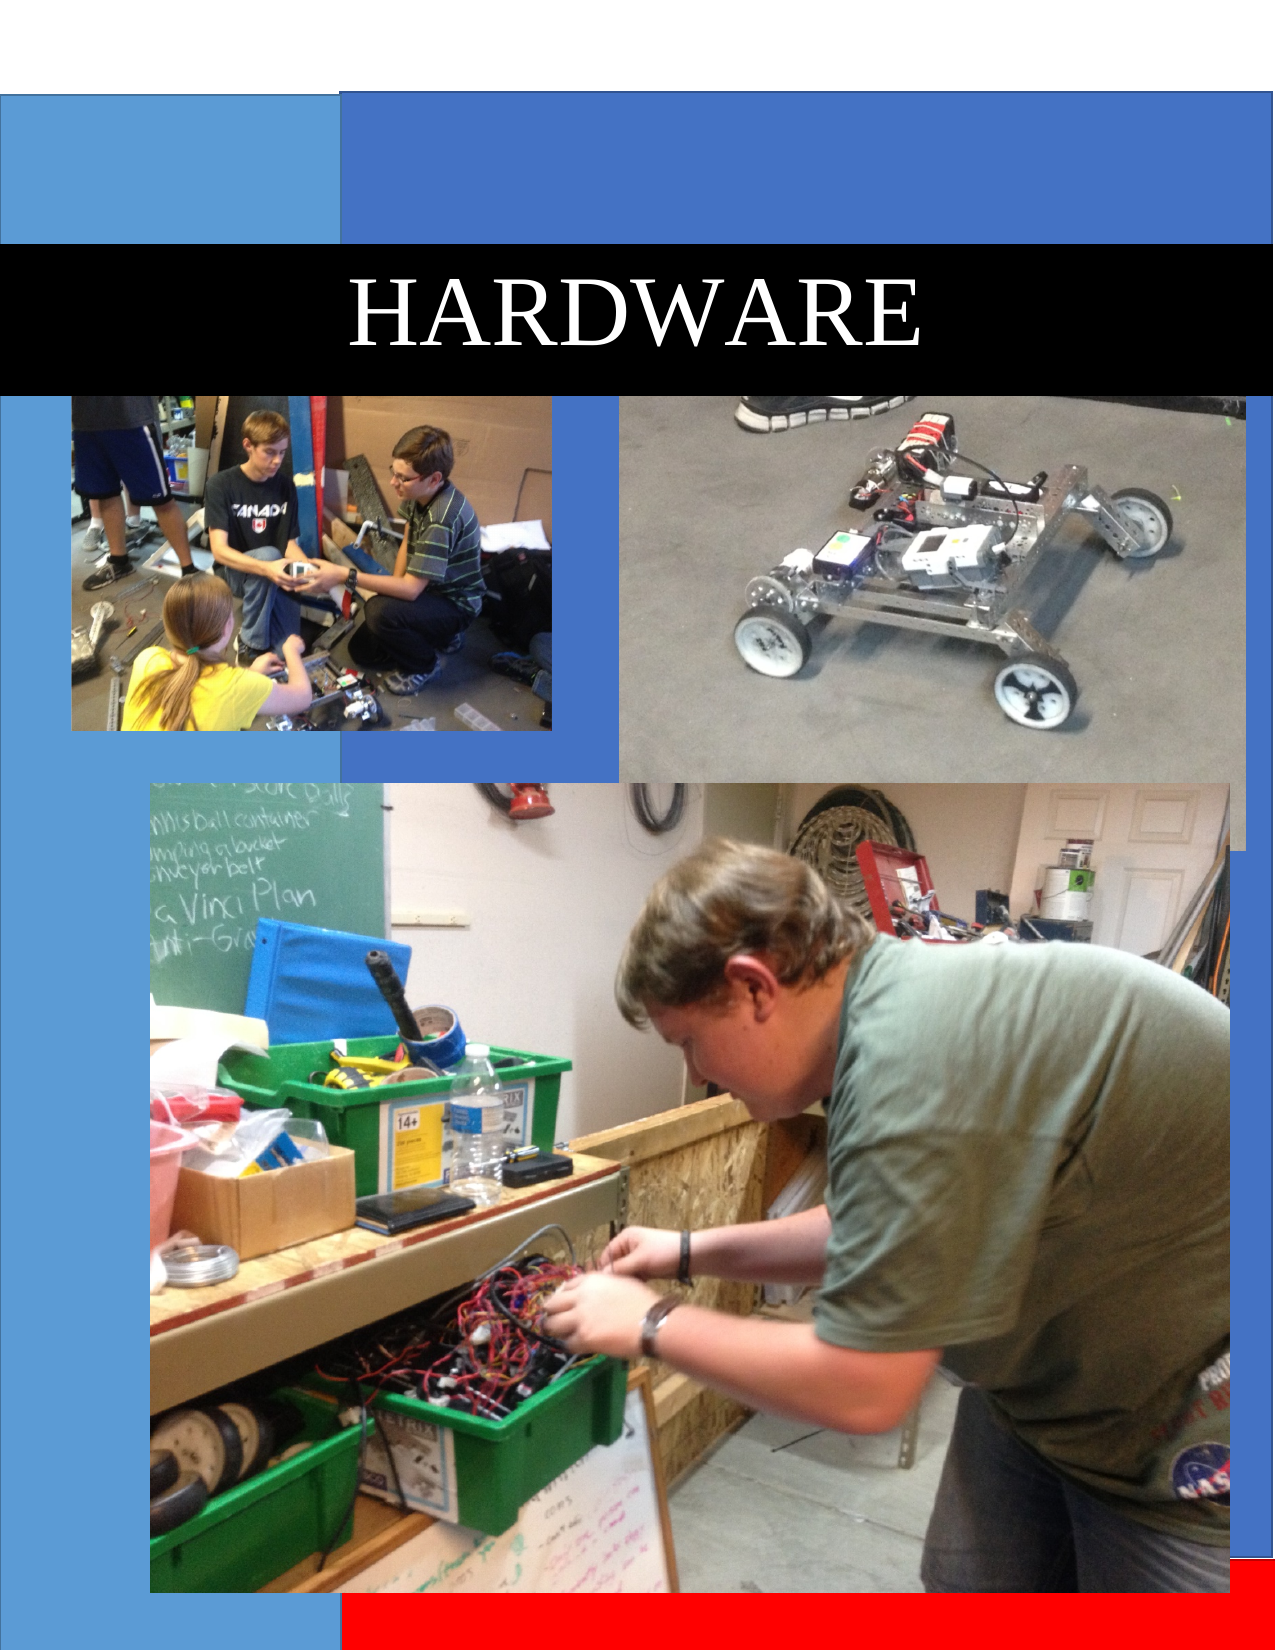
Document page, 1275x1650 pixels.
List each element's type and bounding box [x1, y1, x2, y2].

picture [72, 396, 552, 731]
picture [150, 396, 1246, 1593]
